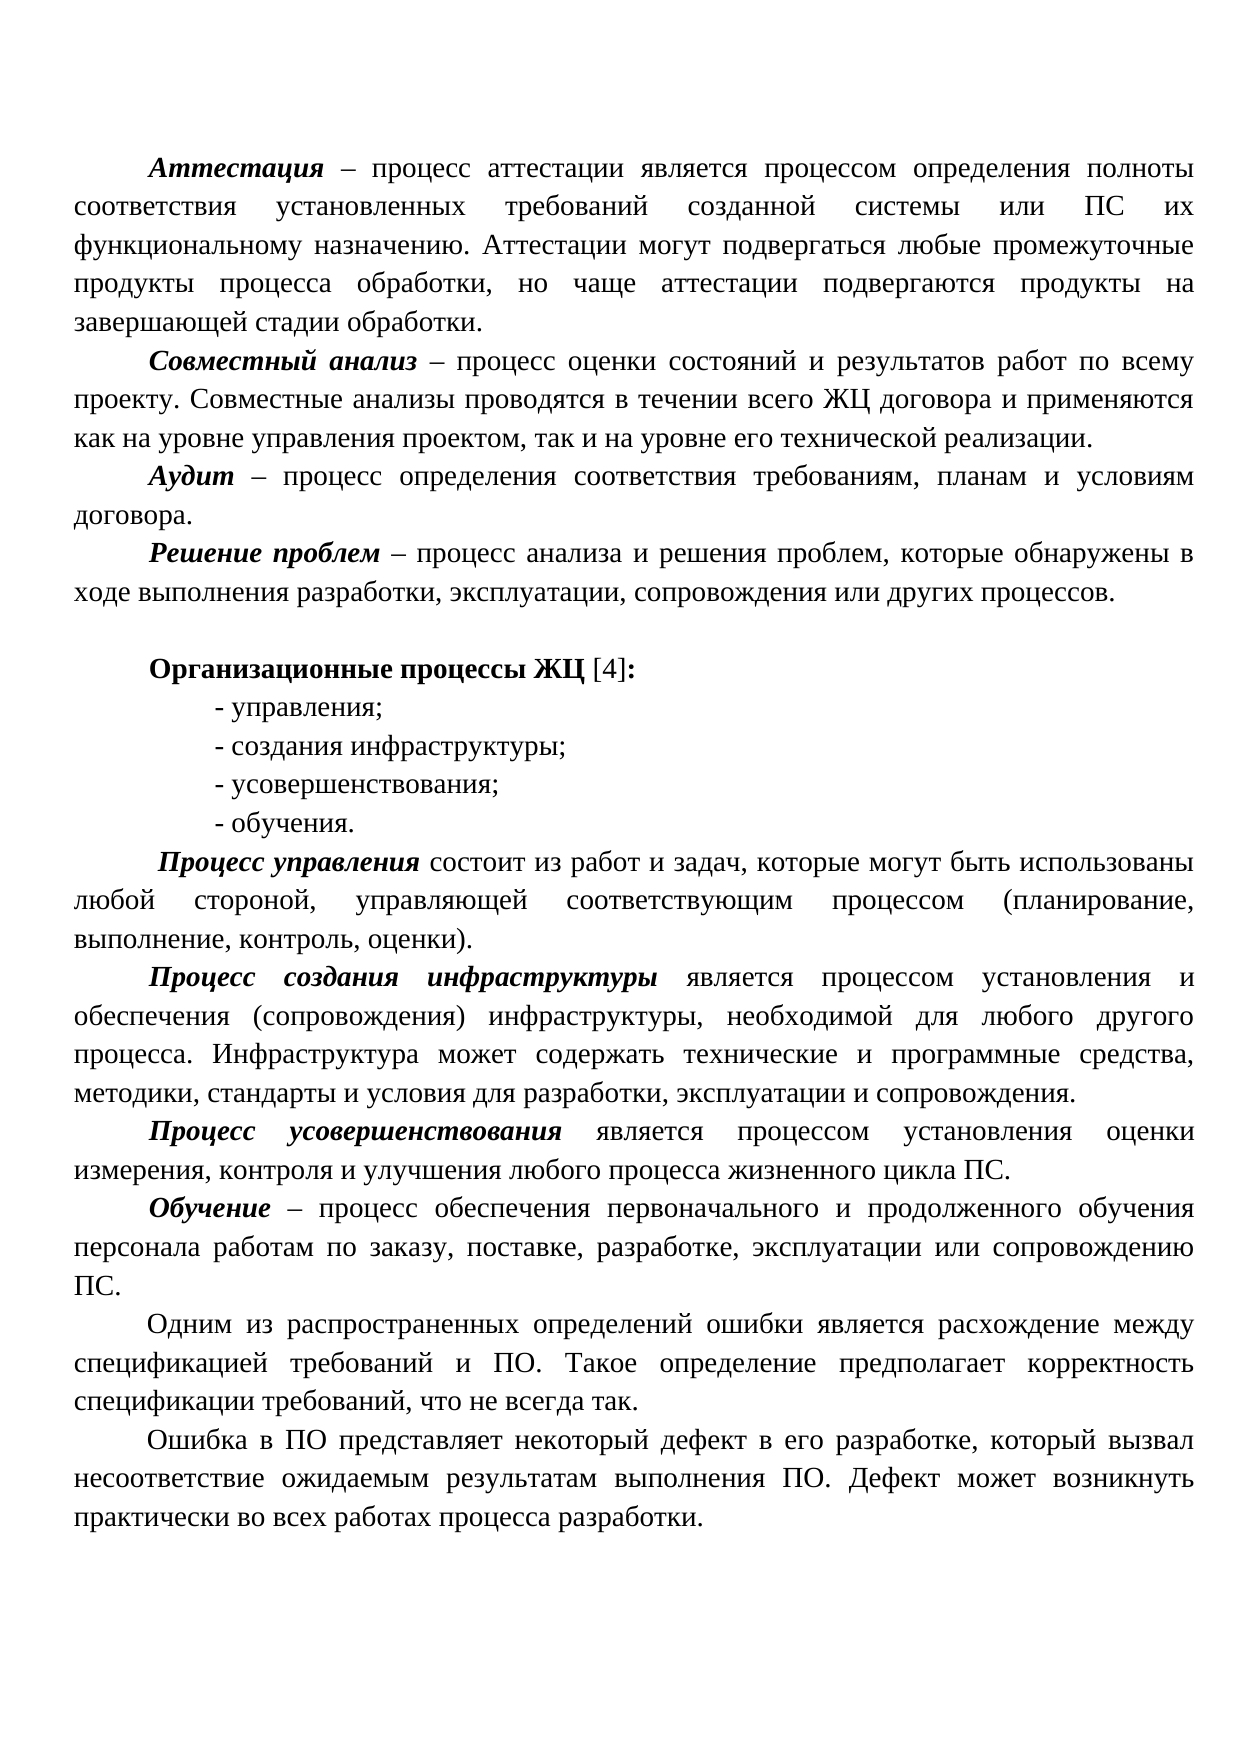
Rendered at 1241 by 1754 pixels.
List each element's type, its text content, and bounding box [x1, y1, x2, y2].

subtitle Ошибка в ПО представляет некоторый дефект в его разработке, который вызвал несоответствие ожидаемым результатам выполнения ПО. Дефект может возникнуть практически во всех работах процесса разработки. [74, 1422, 1195, 1532]
subtitle Процесс усовершенствования является процессом установления оценки измерения, контроля и улучшения любого процесса жизненного цикла ПС. [74, 1113, 1195, 1186]
subtitle Аудит – процесс определения соответствия требованиям, планам и условиям договора. [74, 458, 1195, 530]
subtitle - управления; [74, 689, 1195, 723]
subtitle - обучения. [74, 805, 1195, 839]
subtitle Аттестация – процесс аттестации является процессом определения полноты соответствия установленных требований созданной системы или ПС их функциональному назначению. Аттестации могут подвергаться любые промежуточные продукты процесса обработки, но чаще аттестации подвергаются продукты на завершающей стадии обработки. [74, 150, 1195, 338]
subtitle - усовершенствования; [74, 767, 1195, 800]
subtitle Совместный анализ – процесс оценки состояний и результатов работ по всему проекту. Совместные анализы проводятся в течении всего ЖЦ договора и применяются как на уровне управления проектом, так и на уровне его технической реализации. [74, 343, 1195, 453]
subtitle Обучение – процесс обеспечения первоначального и продолженного обучения персонала работам по заказу, поставке, разработке, эксплуатации или сопровождению ПС. [74, 1191, 1195, 1301]
subtitle Организационные процессы ЖЦ [4]: [74, 651, 1195, 684]
subtitle Процесс создания инфраструктуры является процессом установления и обеспечения (сопровождения) инфраструктуры, необходимой для любого другого процесса. Инфраструктура может содержать технические и программные средства, методики, стандарты и условия для разработки, эксплуатации и сопровождения. [74, 959, 1195, 1108]
subtitle Процесс управления состоит из работ и задач, которые могут быть использованы любой стороной, управляющей соответствующим процессом (планирование, выполнение, контроль, оценки). [74, 844, 1195, 954]
subtitle Решение проблем – процесс анализа и решения проблем, которые обнаружены в ходе выполнения разработки, эксплуатации, сопровождения или других процессов. [74, 535, 1195, 607]
subtitle - создания инфраструктуры; [74, 728, 1195, 762]
subtitle Одним из распространенных определений ошибки является расхождение между спецификацией требований и ПО. Такое определение предполагает корректность спецификации требований, что не всегда так. [74, 1306, 1195, 1417]
